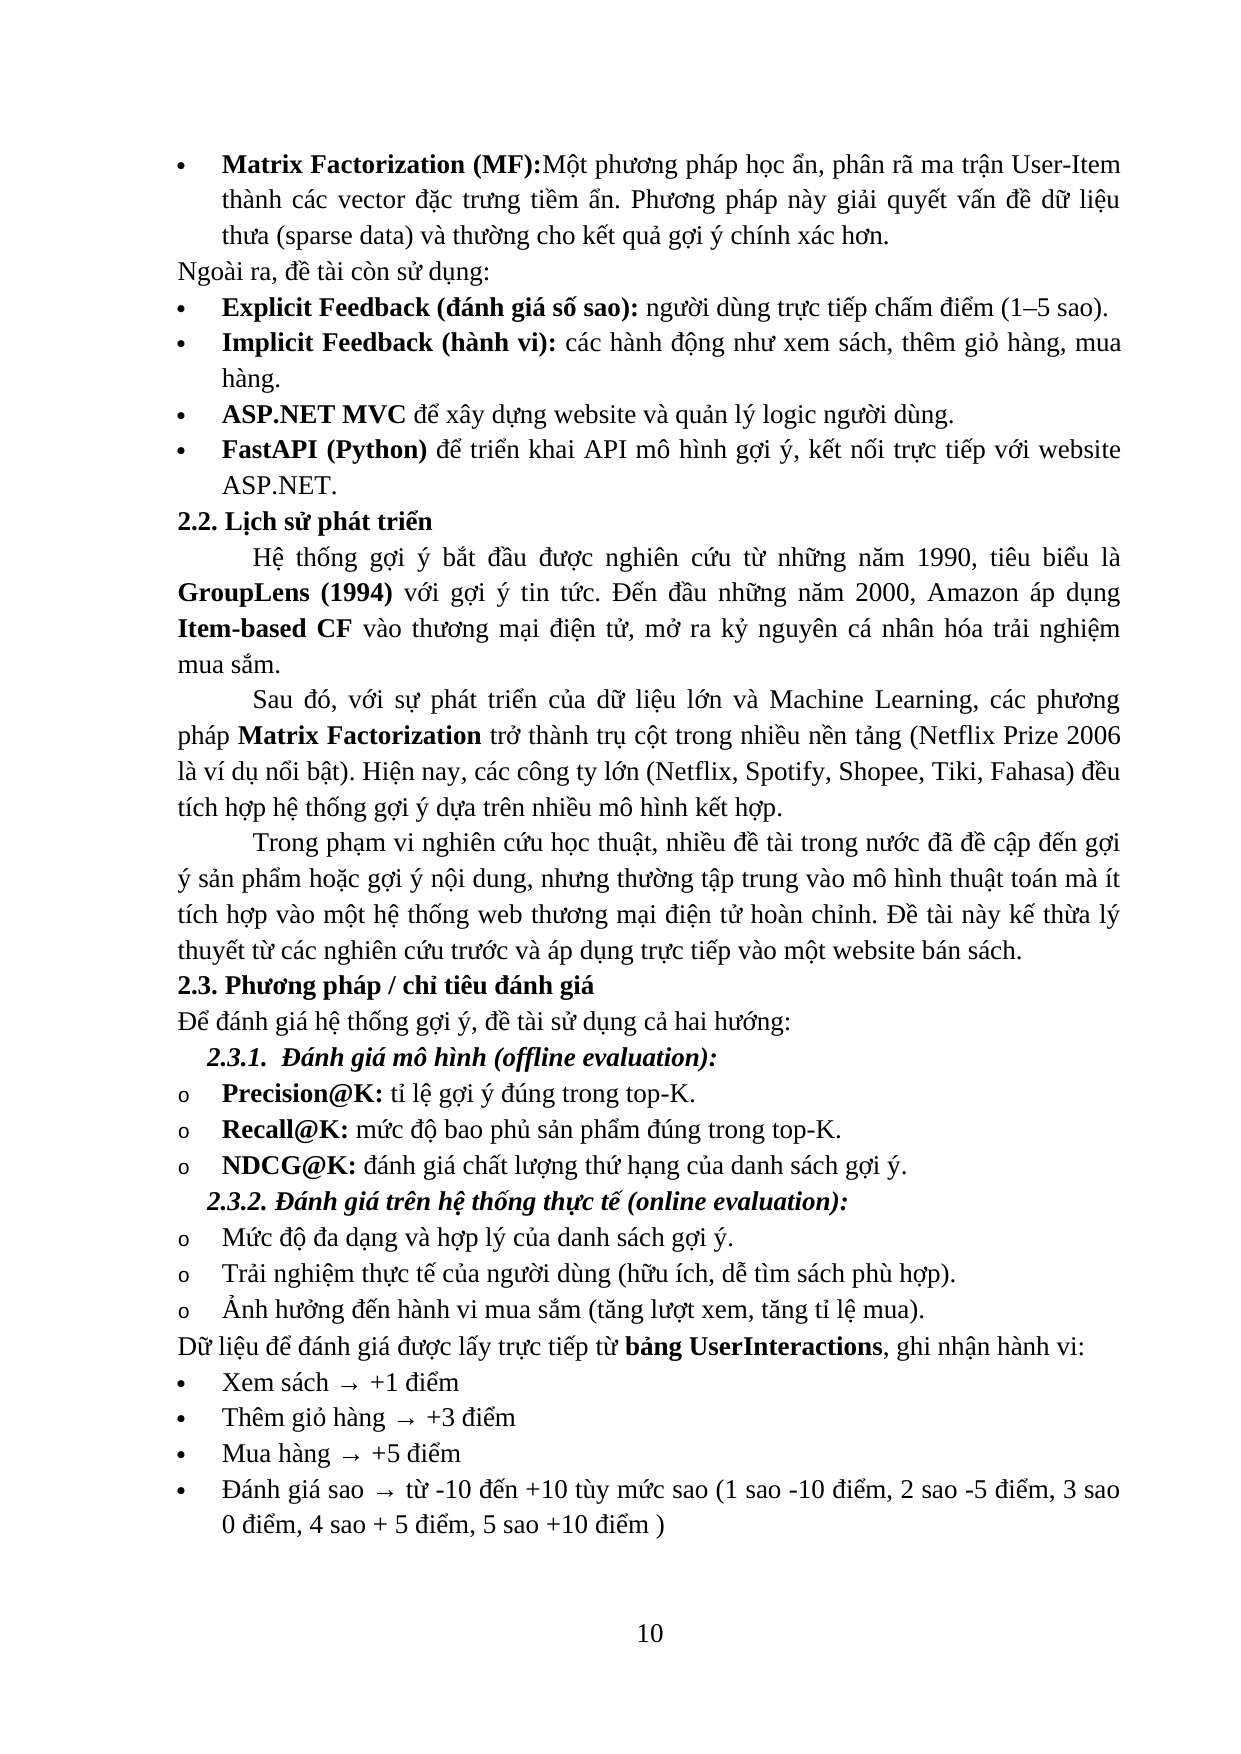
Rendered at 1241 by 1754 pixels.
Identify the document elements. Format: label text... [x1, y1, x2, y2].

subtitle Phương pháp / chỉ tiêu đánh giá [177, 969, 1122, 1001]
list ASP.NET MVC để xây dựng website và quản lý logic người dùng. [177, 398, 1122, 429]
text Hệ thống gợi ý bắt đầu được nghiên cứu từ những năm 1990, tiêu biểu là GroupLens (1994) với gợi ý tin tức. Đến đầu những năm 2000, Amazon áp dụng Item-based CF vào thương mại điện tử, mở ra kỷ nguyên cá nhân hóa trải nghiệm mua sắm. [177, 541, 1122, 679]
list Trải nghiệm thực tế của người dùng (hữu ích, dễ tìm sách phù hợp). [177, 1257, 1122, 1289]
text Trong phạm vi nghiên cứu học thuật, nhiều đề tài trong nước đã đề cập đến gợi ý sản phẩm hoặc gợi ý nội dung, nhưng thường tập trung vào mô hình thuật toán mà ít tích hợp vào một hệ thống web thương mại điện tử hoàn chỉnh. Đề tài này kế thừa lý thuyết từ các nghiên cứu trước và áp dụng trực tiếp vào một website bán sách. [177, 827, 1122, 965]
text Dữ liệu để đánh giá được lấy trực tiếp từ bảng UserInteractions, ghi nhận hành vi: [177, 1330, 1122, 1361]
list Recall@K: mức độ bao phủ sản phẩm đúng trong top-K. [177, 1113, 1122, 1144]
text Để đánh giá hệ thống gợi ý, đề tài sử dụng cả hai hướng: [177, 1005, 1122, 1036]
text Sau đó, với sự phát triển của dữ liệu lớn và Machine Learning, các phương pháp Matrix Factorization trở thành trụ cột trong nhiều nền tảng (Netflix Prize 2006 là ví dụ nổi bật). Hiện nay, các công ty lớn (Netflix, Spotify, Shopee, Tiki, Fahasa) đều tích hợp hệ thống gợi ý dựa trên nhiều mô hình kết hợp. [177, 684, 1122, 822]
list Explicit Feedback (đánh giá số sao): người dùng trực tiếp chấm điểm (1–5 sao). [177, 291, 1122, 322]
list Đánh giá sao → từ -10 đến +10 tùy mức sao (1 sao -10 điểm, 2 sao -5 điểm, 3 sao 0 điểm, 4 sao + 5 điểm, 5 sao +10 điểm ) [177, 1473, 1122, 1540]
list Mua hàng → +5 điểm [177, 1437, 1122, 1468]
list Xem sách → +1 điểm [177, 1366, 1122, 1397]
list Implicit Feedback (hành vi): các hành động như xem sách, thêm giỏ hàng, mua hàng. [177, 326, 1122, 393]
list Precision@K: tỉ lệ gợi ý đúng trong top-K. [177, 1077, 1122, 1108]
list FastAPI (Python) để triển khai API mô hình gợi ý, kết nối trực tiếp với website ASP.NET. [177, 433, 1122, 500]
text Ngoài ra, đề tài còn sử dụng: [177, 255, 1122, 286]
list Matrix Factorization (MF):Một phương pháp học ẩn, phân rã ma trận User-Item thành các vector đặc trưng tiềm ẩn. Phương pháp này giải quyết vấn đề dữ liệu thưa (sparse data) và thường cho kết quả gợi ý chính xác hơn. [177, 148, 1122, 250]
subtitle Lịch sử phát triển [177, 505, 1122, 536]
list NDCG@K: đánh giá chất lượng thứ hạng của danh sách gợi ý. [177, 1149, 1122, 1181]
subtitle Đánh giá trên hệ thống thực tế (online evaluation): [177, 1185, 1122, 1217]
list Mức độ đa dạng và hợp lý của danh sách gợi ý. [177, 1221, 1122, 1253]
list Thêm giỏ hàng → +3 điểm [177, 1401, 1122, 1432]
list Ảnh hưởng đến hành vi mua sắm (tăng lượt xem, tăng tỉ lệ mua). [177, 1294, 1122, 1325]
subtitle Đánh giá mô hình (offline evaluation): [177, 1041, 1122, 1072]
